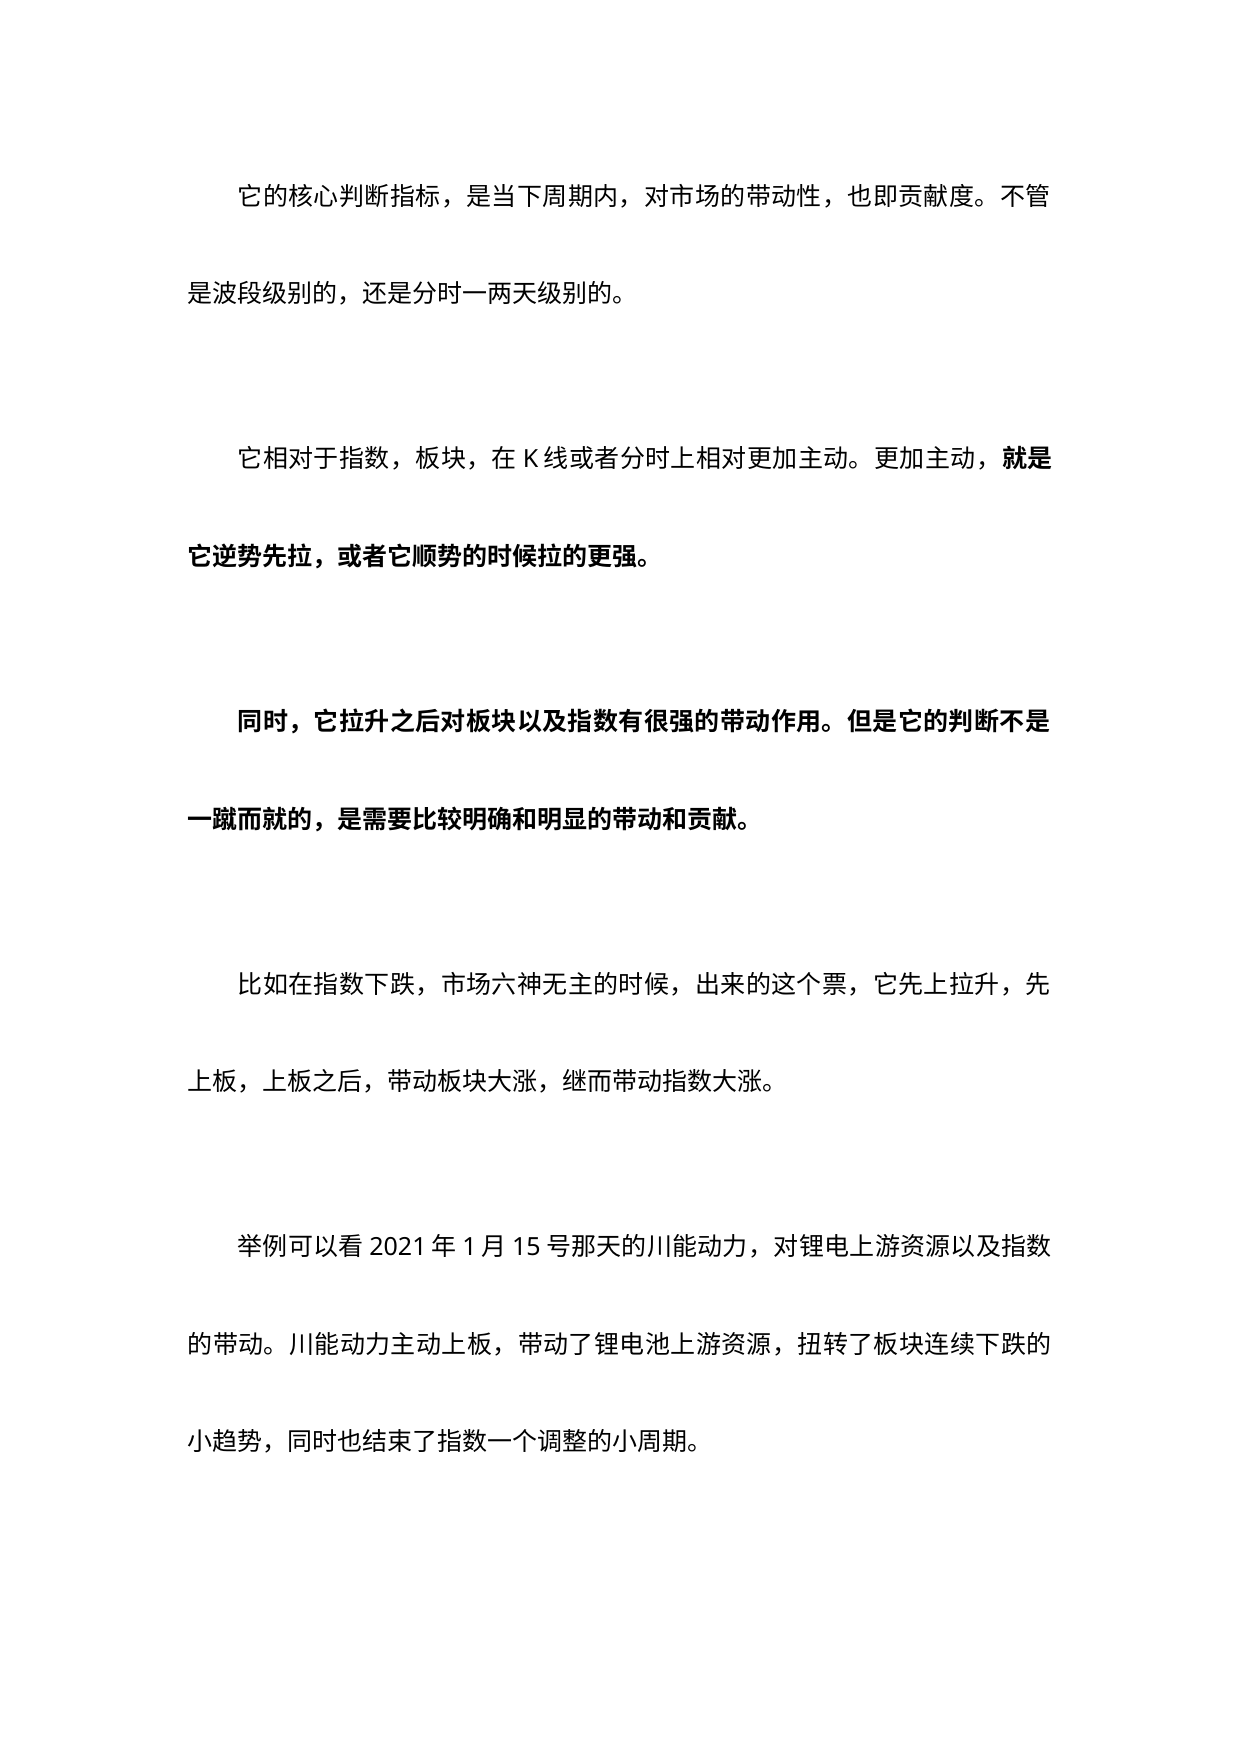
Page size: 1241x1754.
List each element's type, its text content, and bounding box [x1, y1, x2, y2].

text 同时，它拉升之后对板块以及指数有很强的带动作用。但是它的判断不是一蹴而就的，是需要比较明确和明显的带动和贡献。 [187, 687, 1053, 850]
text 比如在指数下跌，市场六神无主的时候，出来的这个票，它先上拉升，先上板，上板之后，带动板块大涨，继而带动指数大涨。 [187, 950, 1053, 1112]
text 它的核心判断指标，是当下周期内，对市场的带动性，也即贡献度。不管是波段级别的，还是分时一两天级别的。 [187, 162, 1053, 324]
text 它相对于指数，板块，在K线或者分时上相对更加主动。更加主动，就是它逆势先拉，或者它顺势的时候拉的更强。 [187, 424, 1053, 587]
text 举例可以看2021年1月15号那天的川能动力，对锂电上游资源以及指数的带动。川能动力主动上板，带动了锂电池上游资源，扭转了板块连续下跌的小趋势，同时也结束了指数一个调整的小周期。 [187, 1212, 1053, 1472]
